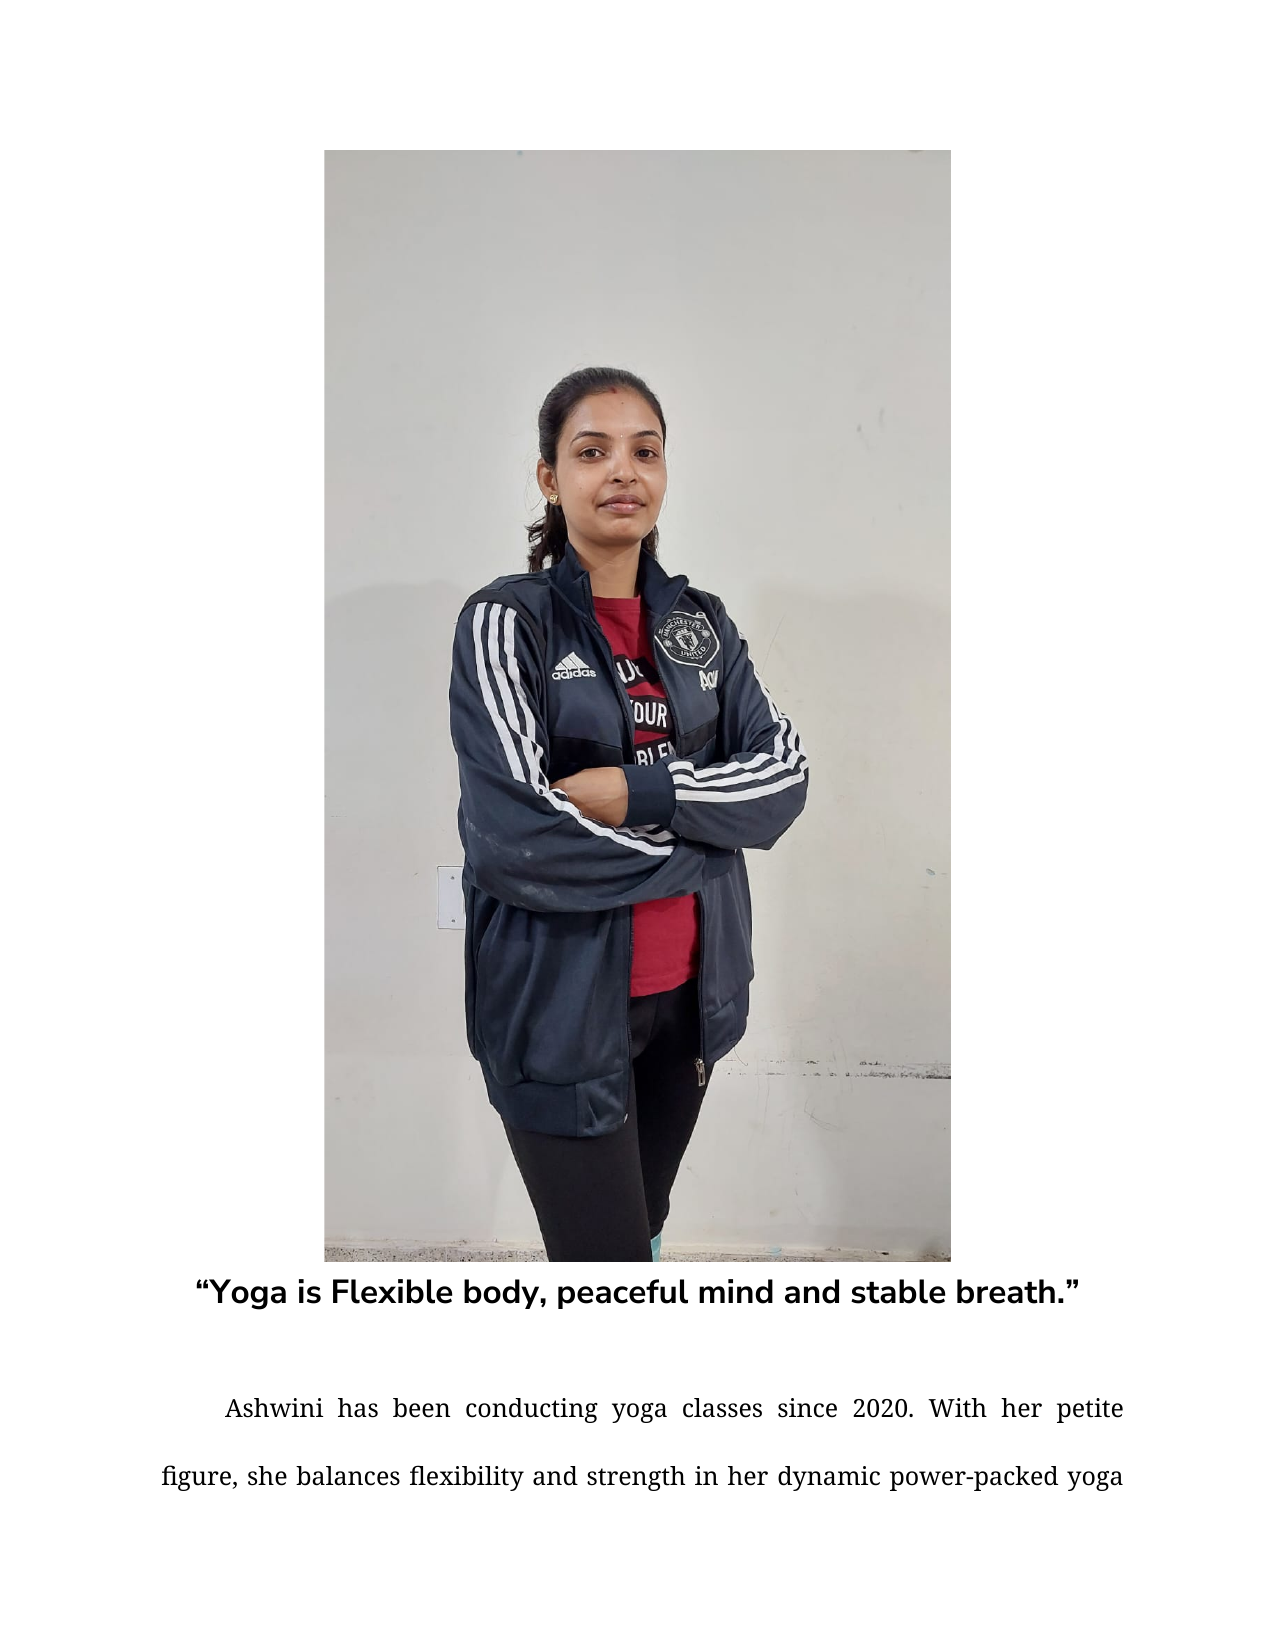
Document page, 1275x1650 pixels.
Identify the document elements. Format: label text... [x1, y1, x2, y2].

picture [324, 150, 951, 1262]
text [161, 1390, 1125, 1492]
text “Yoga is Flexible body, peaceful mind and stable breath.” [159, 1270, 1114, 1316]
